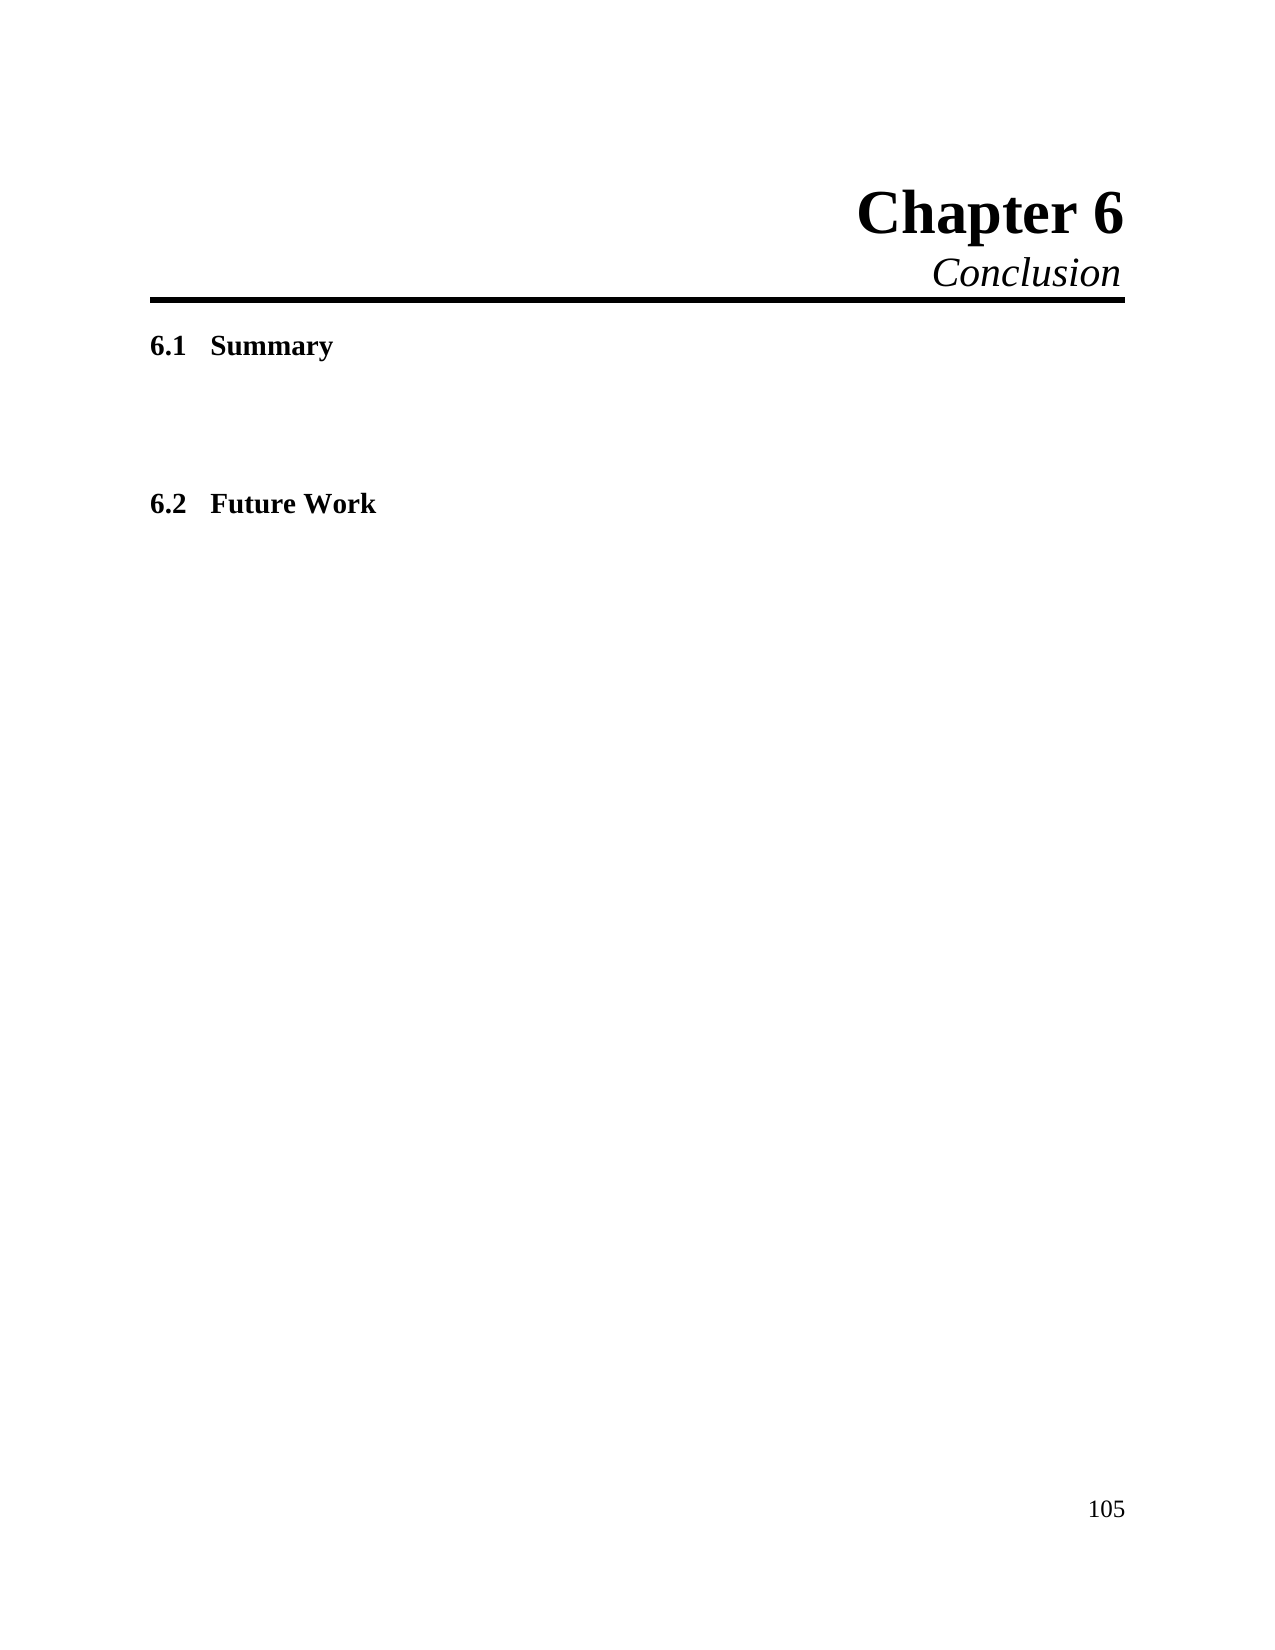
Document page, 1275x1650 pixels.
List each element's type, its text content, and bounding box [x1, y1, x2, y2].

subtitle Summary [150, 328, 1125, 362]
subtitle Future Work [150, 486, 1125, 519]
subtitle Conclusion [150, 175, 1125, 297]
